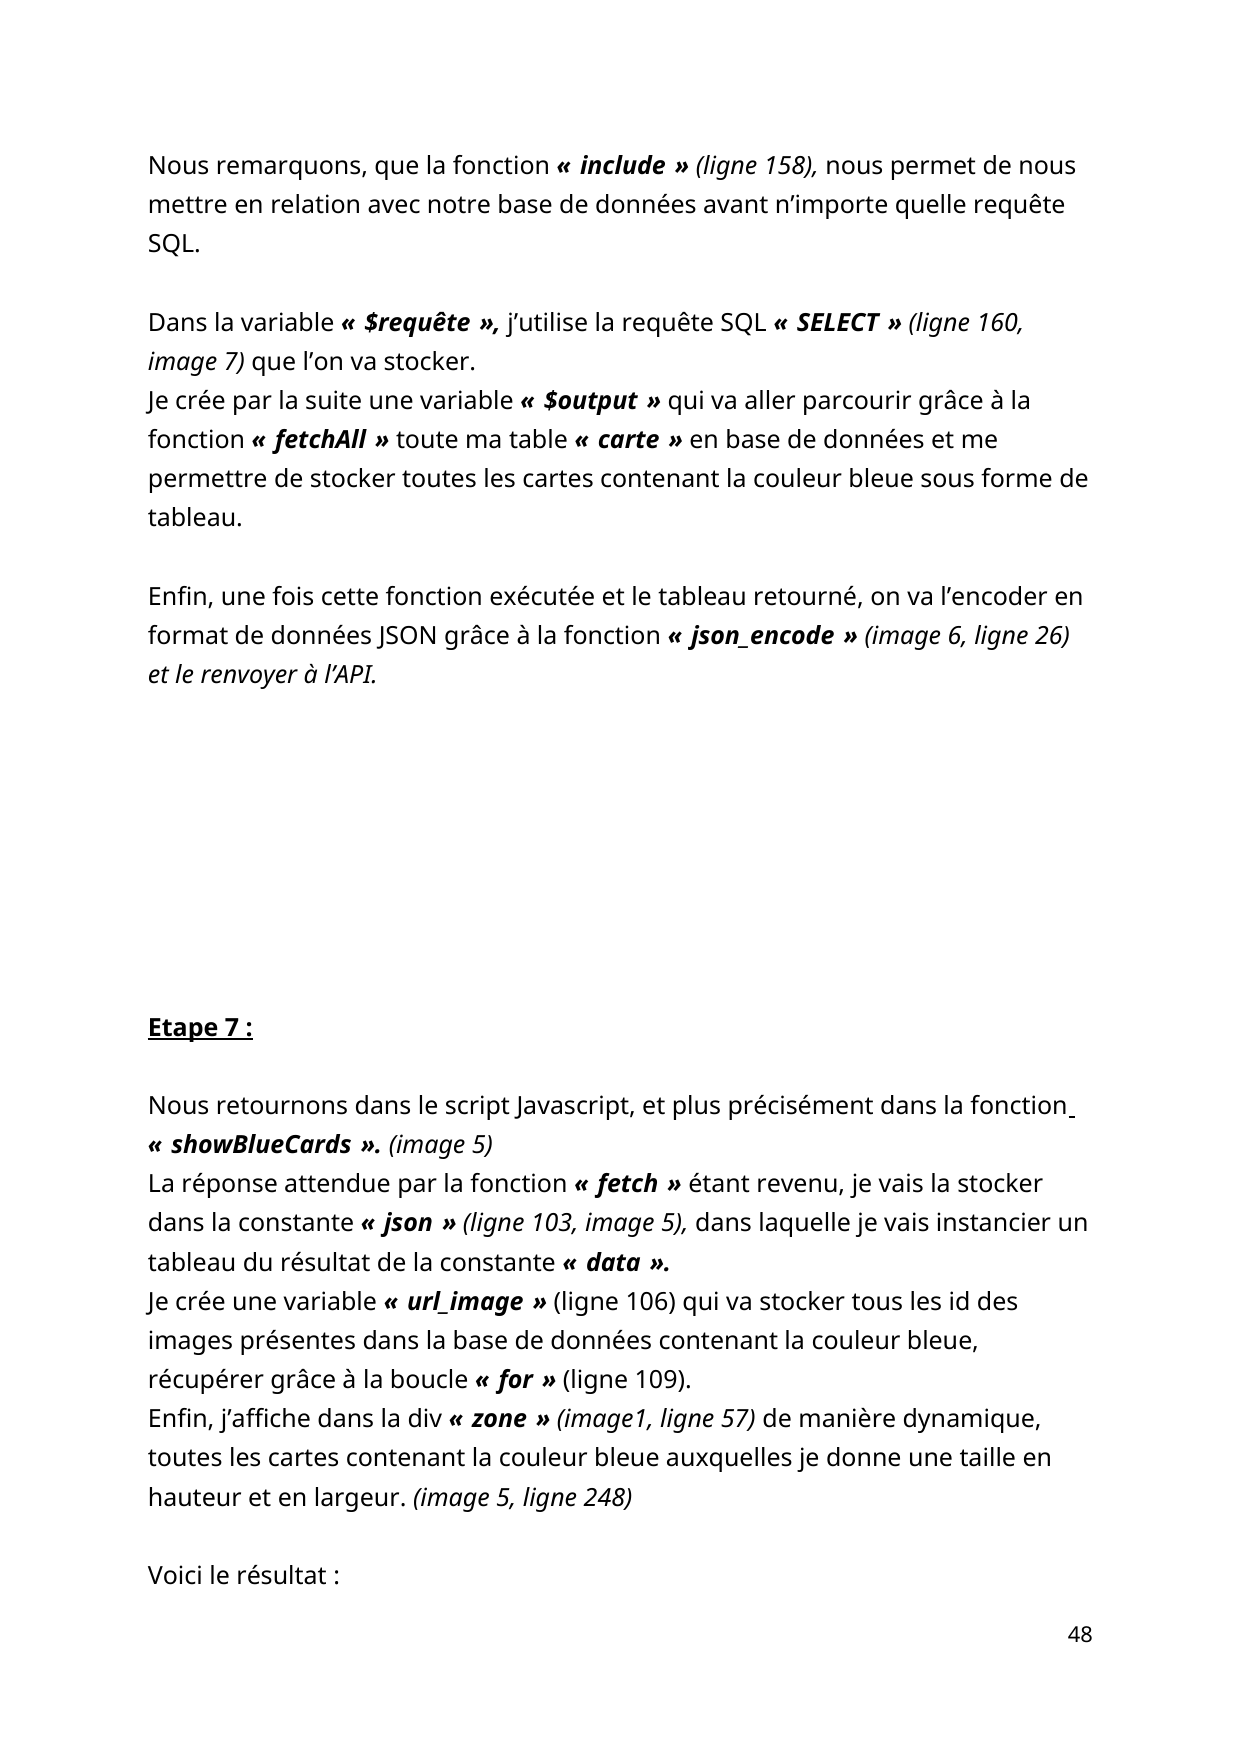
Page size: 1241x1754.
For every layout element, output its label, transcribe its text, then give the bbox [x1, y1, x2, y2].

text Nous retournons dans le script Javascript, et plus précisément dans la fonction « showBlueCards ». (image 5) [148, 1088, 1093, 1161]
text Enfin, j’affiche dans la div « zone » (image1, ligne 57) de manière dynamique, toutes les cartes contenant la couleur bleue auxquelles je donne une taille en hauteur et en largeur. (image 5, ligne 248) [148, 1401, 1093, 1513]
text La réponse attendue par la fonction « fetch » étant revenu, je vais la stocker dans la constante « json » (ligne 103, image 5), dans laquelle je vais instancier un tableau du résultat de la constante « data ». [148, 1166, 1093, 1278]
text Je crée une variable « url_image » (ligne 106) qui va stocker tous les id des images présentes dans la base de données contenant la couleur bleue, récupérer grâce à la boucle « for » (ligne 109). [148, 1283, 1093, 1396]
text Je crée par la suite une variable « $output » qui va aller parcourir grâce à la fonction « fetchAll » toute ma table « carte » en base de données et me permettre de stocker toutes les cartes contenant la couleur bleue sous forme de tableau. [148, 383, 1093, 534]
text Etape 7 : [148, 1009, 1093, 1043]
text Dans la variable « $requête », j’utilise la requête SQL « SELECT » (ligne 160, image 7) que l’on va stocker. [148, 304, 1093, 377]
text Enfin, une fois cette fonction exécutée et le tableau retourné, on va l’encoder en format de données JSON grâce à la fonction « json_encode » (image 6, ligne 26) et le renvoyer à l’API. [148, 578, 1093, 691]
text Voici le résultat : [148, 1558, 1093, 1592]
text Nous remarquons, que la fonction « include » (ligne 158), nous permet de nous mettre en relation avec notre base de données avant n’importe quelle requête SQL. [148, 148, 1093, 260]
